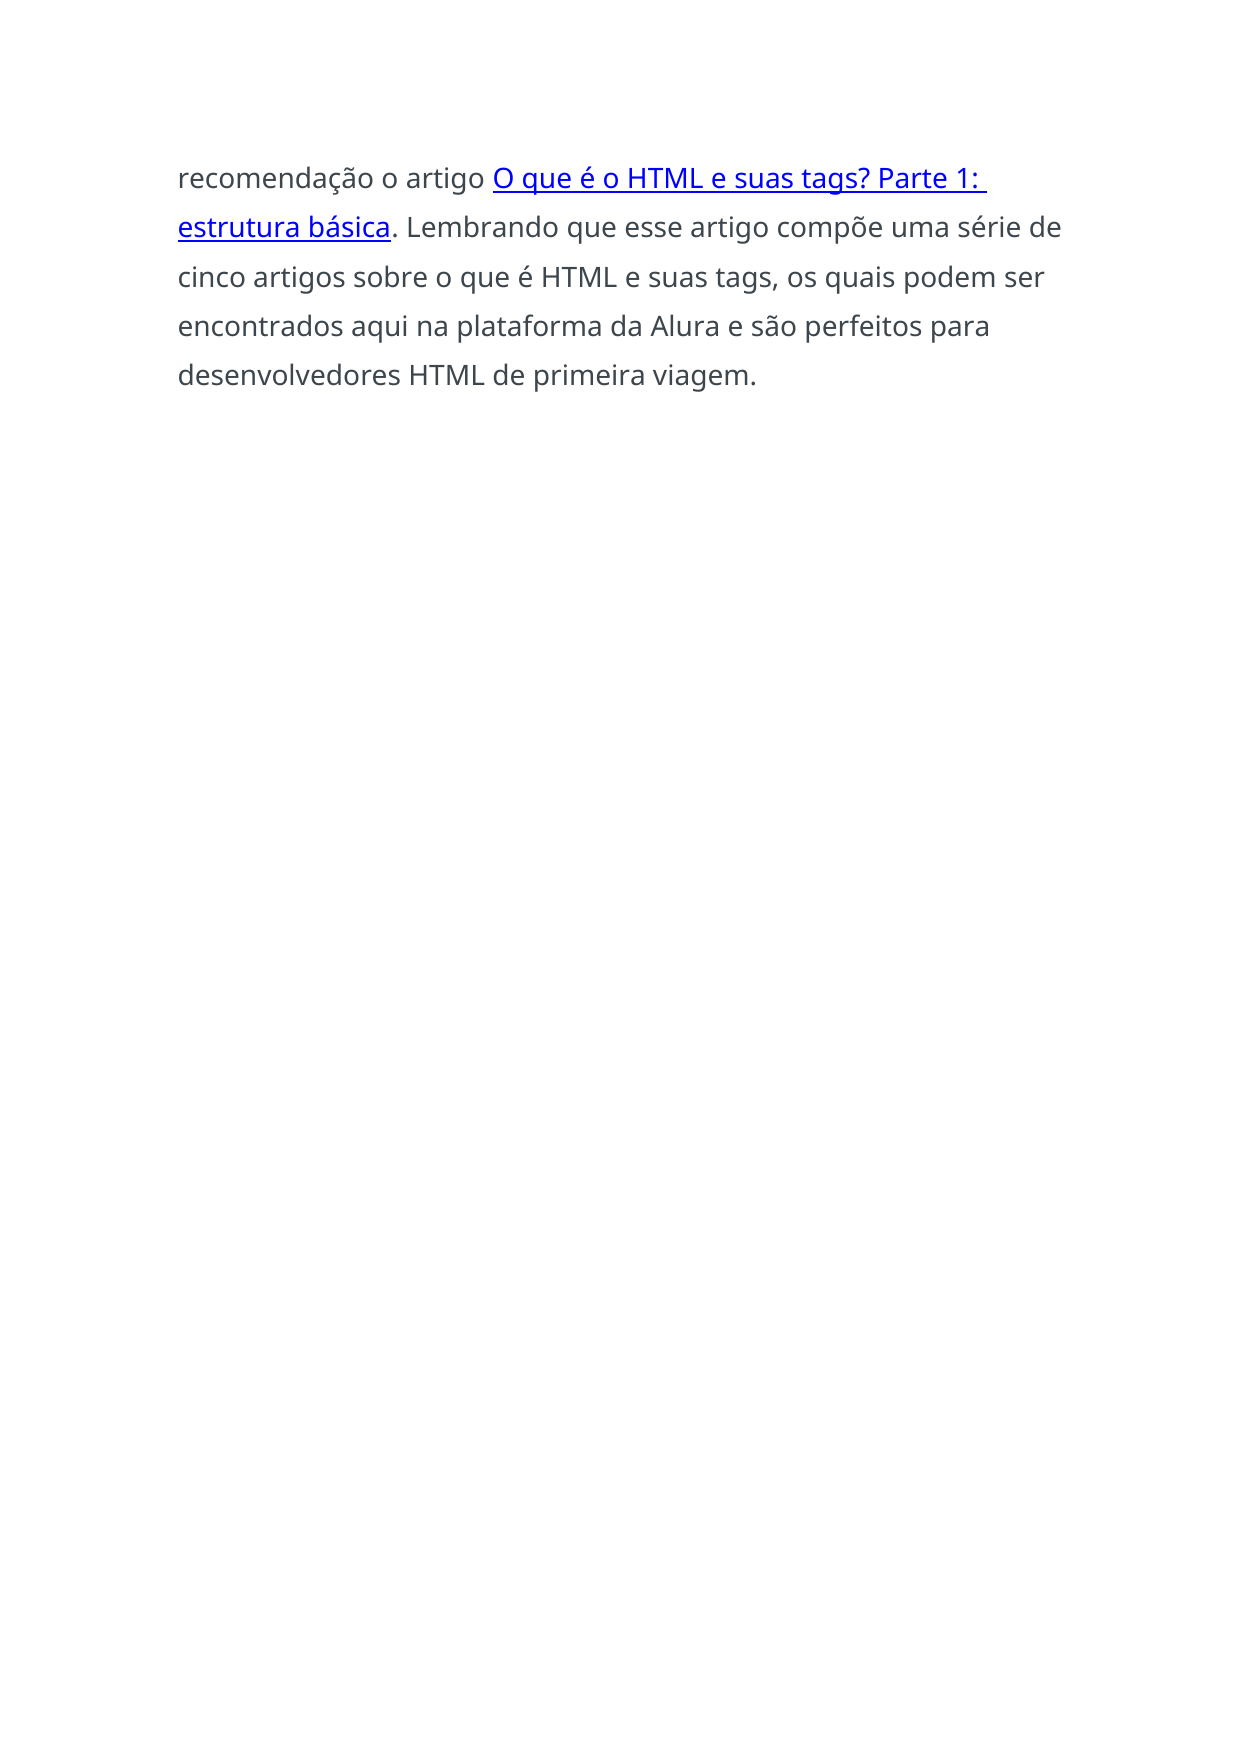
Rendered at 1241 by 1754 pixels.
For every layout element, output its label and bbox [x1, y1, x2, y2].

text [177, 148, 1063, 394]
